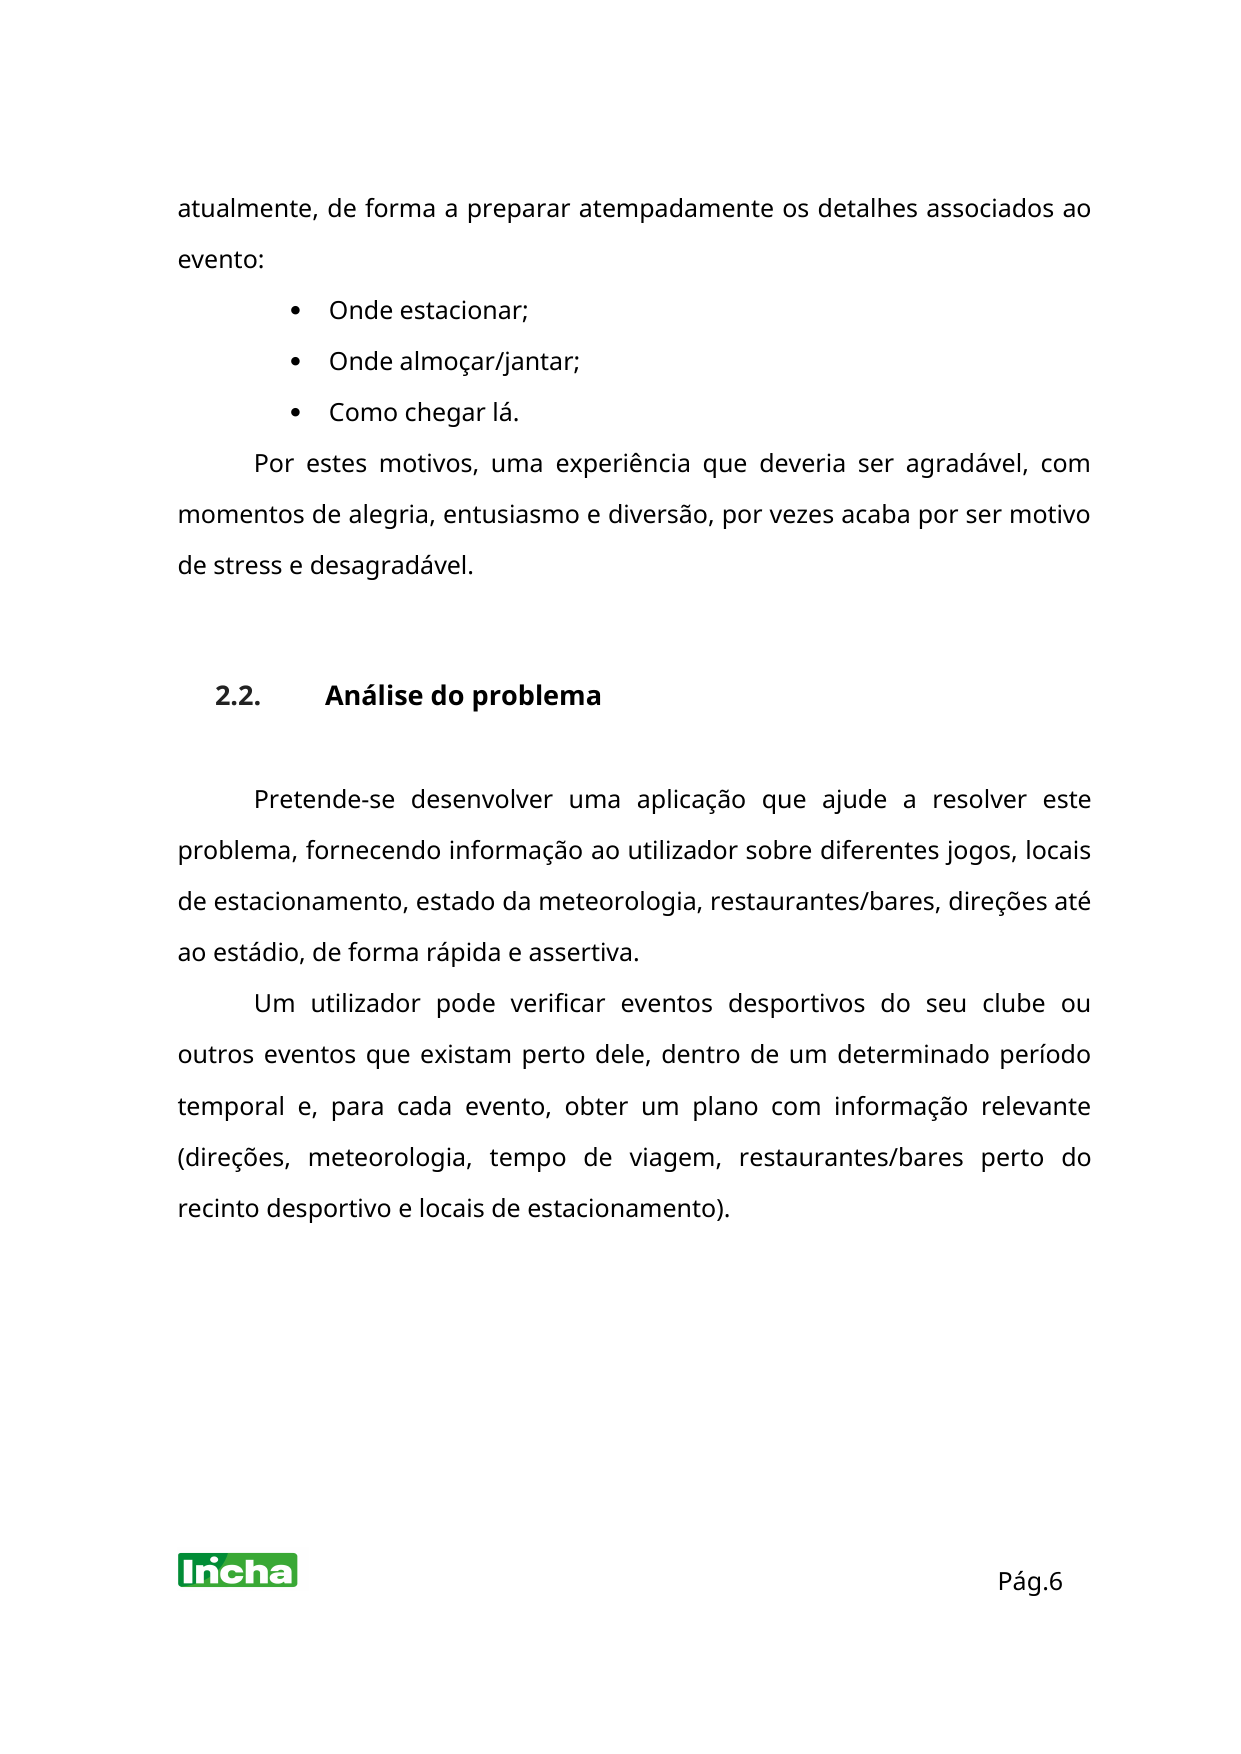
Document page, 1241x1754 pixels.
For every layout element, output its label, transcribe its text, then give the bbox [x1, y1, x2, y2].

picture [177, 1547, 309, 1591]
text Por estes motivos, uma experiência que deveria ser agradável, com momentos de alegria, entusiasmo e diversão, por vezes acaba por ser motivo de stress e desagradável. [177, 446, 1092, 582]
list Como chegar lá. [291, 394, 1092, 428]
subtitle Análise do problema [215, 677, 1092, 713]
list Onde almoçar/jantar; [291, 343, 1092, 377]
text Um utilizador pode verificar eventos desportivos do seu clube ou outros eventos que existam perto dele, dentro de um determinado período temporal e, para cada evento, obter um plano com informação relevante (direções, meteorologia, tempo de viagem, restaurantes/bares perto do recinto desportivo e locais de estacionamento). [177, 986, 1092, 1224]
list Onde estacionar; [291, 292, 1092, 326]
text Pretende-se desenvolver uma aplicação que ajude a resolver este problema, fornecendo informação ao utilizador sobre diferentes jogos, locais de estacionamento, estado da meteorologia, restaurantes/bares, direções até ao estádio, de forma rápida e assertiva. [177, 782, 1092, 969]
